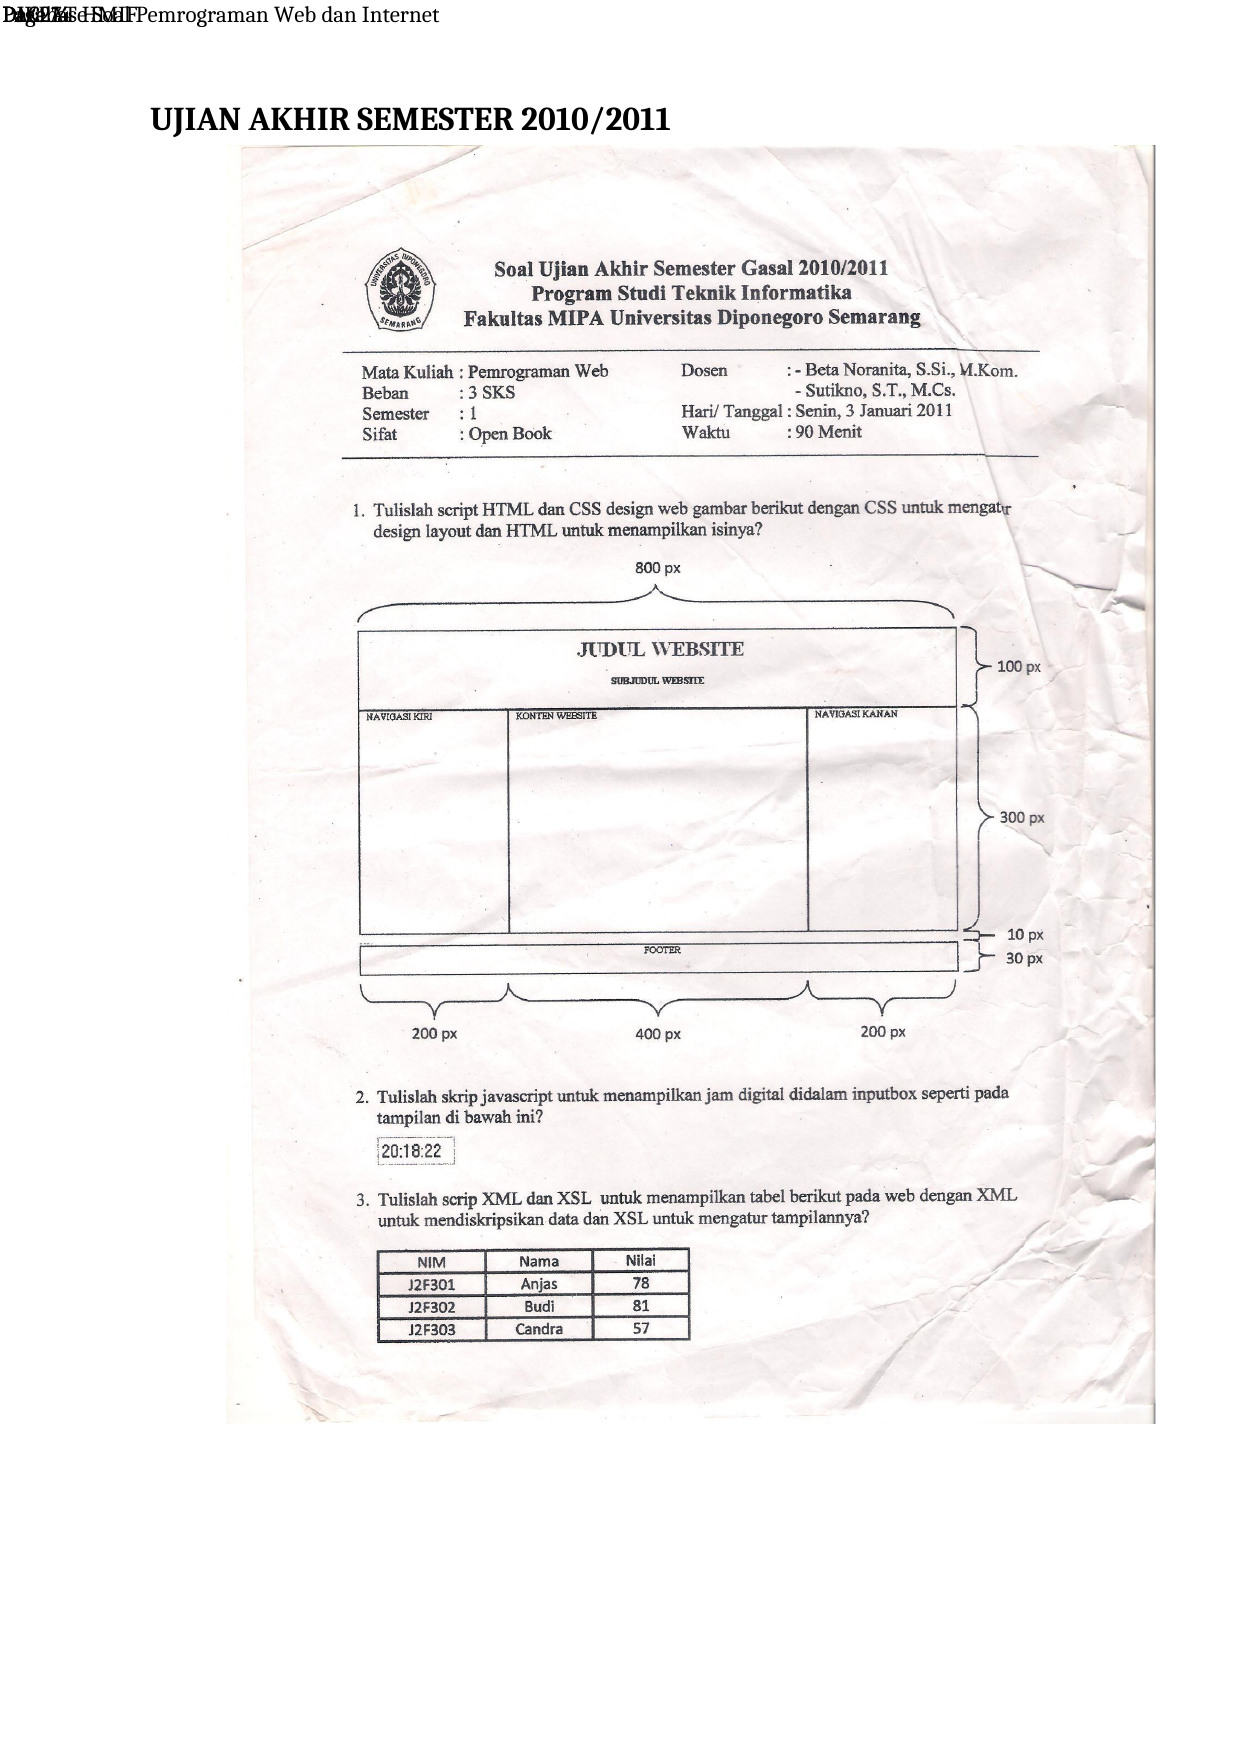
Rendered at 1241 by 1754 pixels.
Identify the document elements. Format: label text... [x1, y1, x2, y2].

picture [226, 145, 1156, 1424]
text UJIAN AKHIR SEMESTER 2010/2011 [150, 100, 1178, 139]
